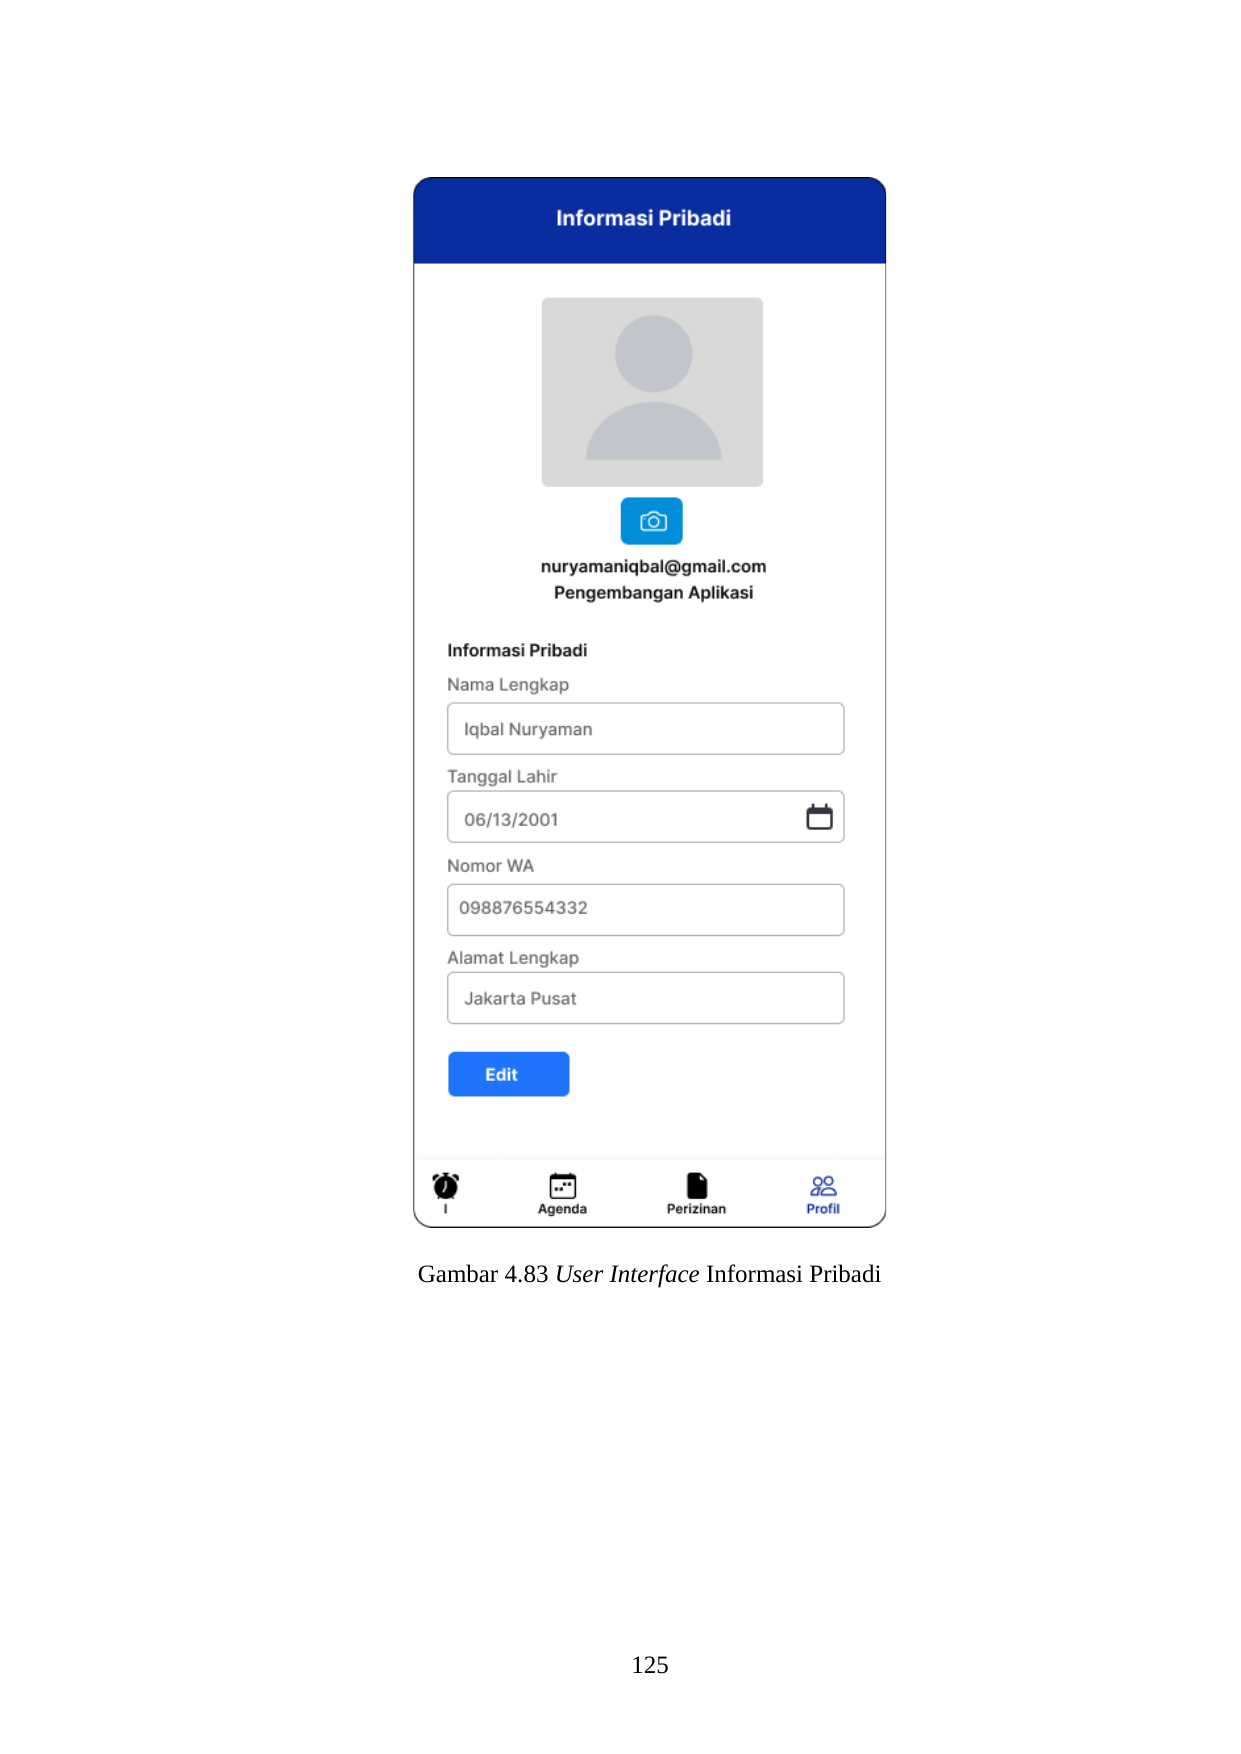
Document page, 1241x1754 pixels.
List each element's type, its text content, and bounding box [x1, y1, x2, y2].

picture [413, 177, 887, 1228]
text Gambar 4.83 User Interface Informasi Pribadi [236, 1259, 1063, 1288]
